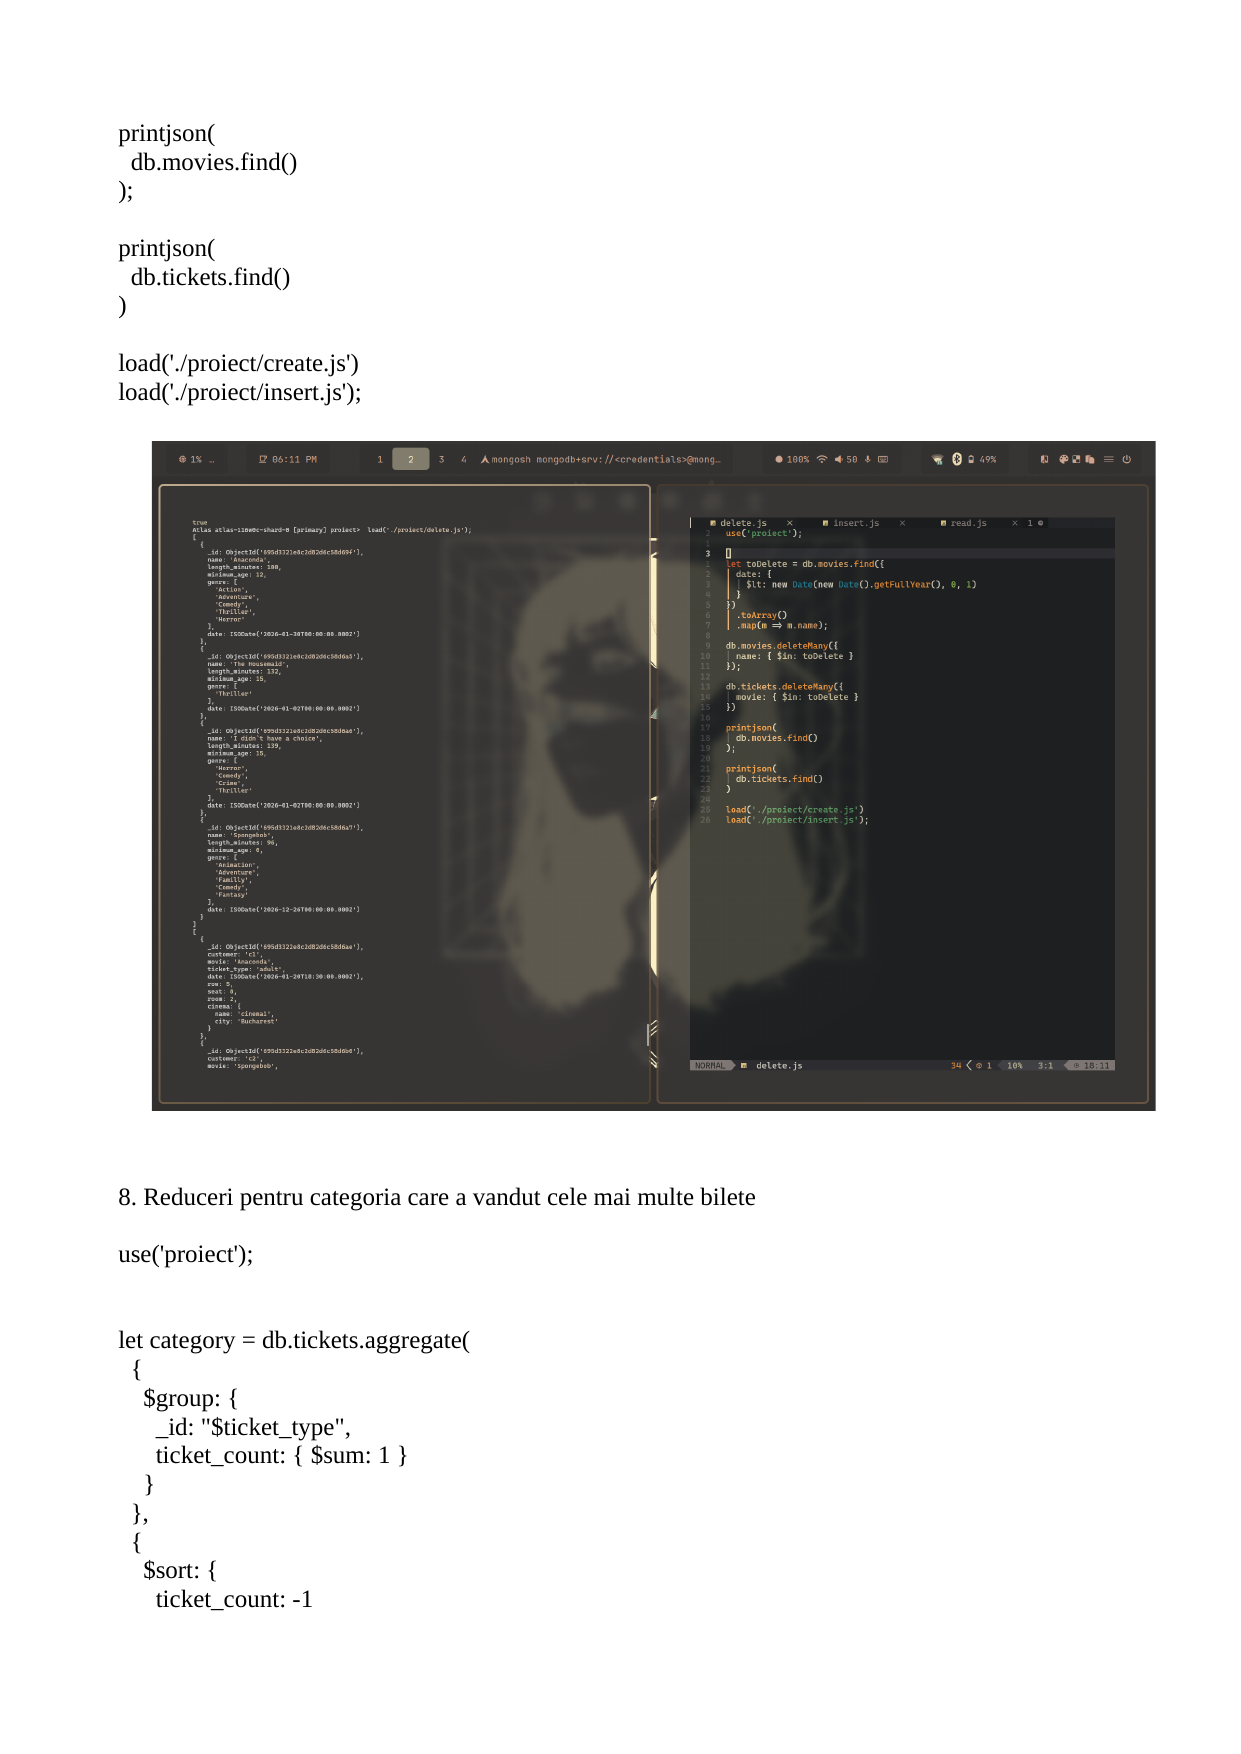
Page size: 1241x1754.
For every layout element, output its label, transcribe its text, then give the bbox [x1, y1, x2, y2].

picture [151, 441, 1156, 1111]
text $sort: { [118, 1556, 1122, 1584]
text ticket_count: -1 [118, 1584, 1122, 1613]
text db.movies.find() [118, 147, 1122, 176]
text load('./proiect/insert.js'); [118, 377, 1122, 406]
text { [118, 1354, 1122, 1383]
text } [118, 1469, 1122, 1498]
text }, [118, 1498, 1122, 1527]
text let category = db.tickets.aggregate( [118, 1326, 1122, 1354]
text $group: { [118, 1383, 1122, 1412]
text { [118, 1527, 1122, 1556]
text printjson( [118, 233, 1122, 262]
text ) [118, 291, 1122, 319]
text load('./proiect/create.js') [118, 348, 1122, 377]
text ticket_count: { $sum: 1 } [118, 1441, 1122, 1469]
text 8. Reduceri pentru categoria care a vandut cele mai multe bilete [118, 1182, 1122, 1211]
text use('proiect'); [118, 1239, 1122, 1268]
text printjson( [118, 118, 1122, 147]
text ); [118, 176, 1122, 204]
text _id: "$ticket_type", [118, 1412, 1122, 1441]
text db.tickets.find() [118, 262, 1122, 291]
